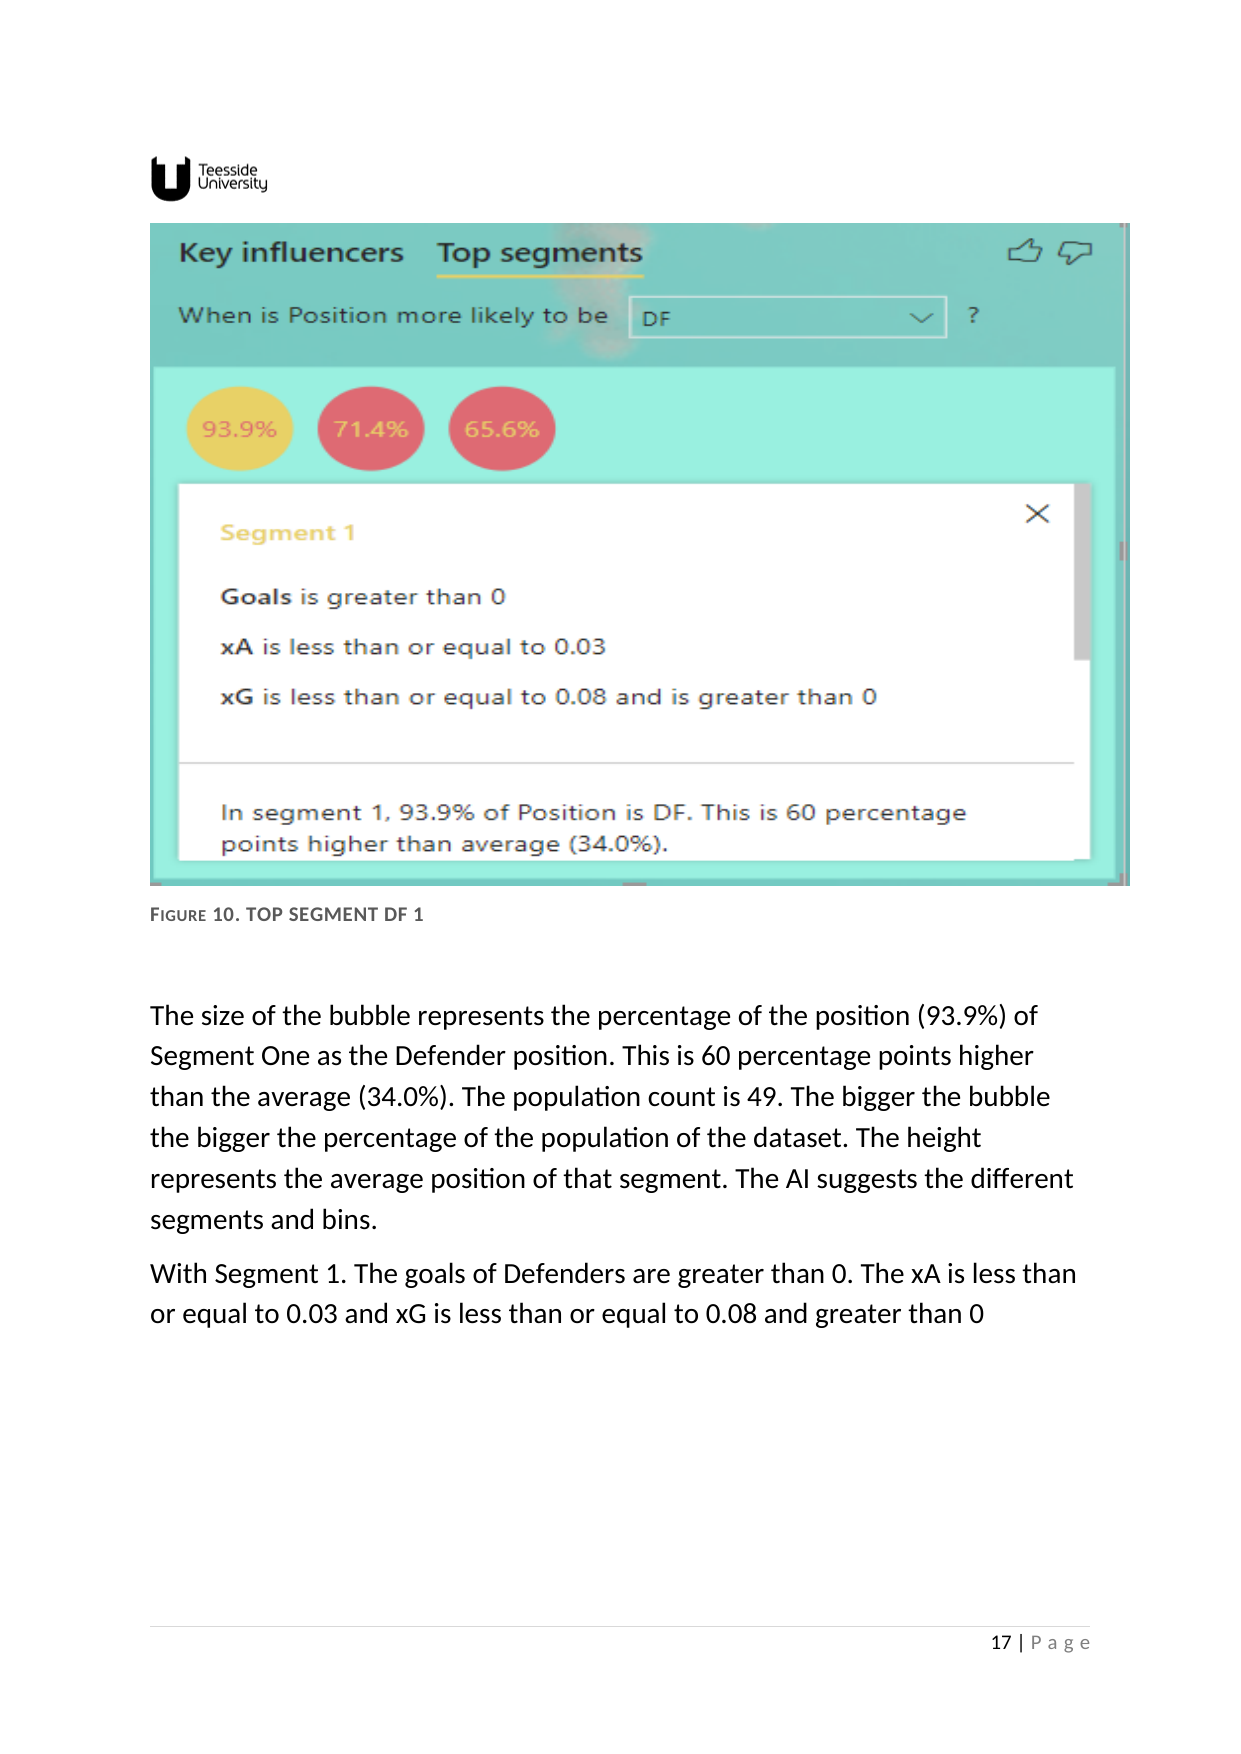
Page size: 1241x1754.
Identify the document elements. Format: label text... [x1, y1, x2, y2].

text With Segment 1. The goals of Defenders are greater than 0. The xA is less than or equal to 0.03 and xG is less than or equal to 0.08 and greater than 0 [150, 1255, 1090, 1331]
text The size of the bubble represents the percentage of the position (93.9%) of Segment One as the Defender position. This is 60 percentage points higher than the average (34.0%). The population count is 49. The bigger the bubble the bigger the percentage of the population of the dataset. The height represents the average position of that segment. The AI suggests the different segments and bins. [150, 997, 1090, 1237]
text Figure 10. TOP SEGMENT DF 1 [150, 901, 1090, 927]
picture [150, 99, 1130, 886]
